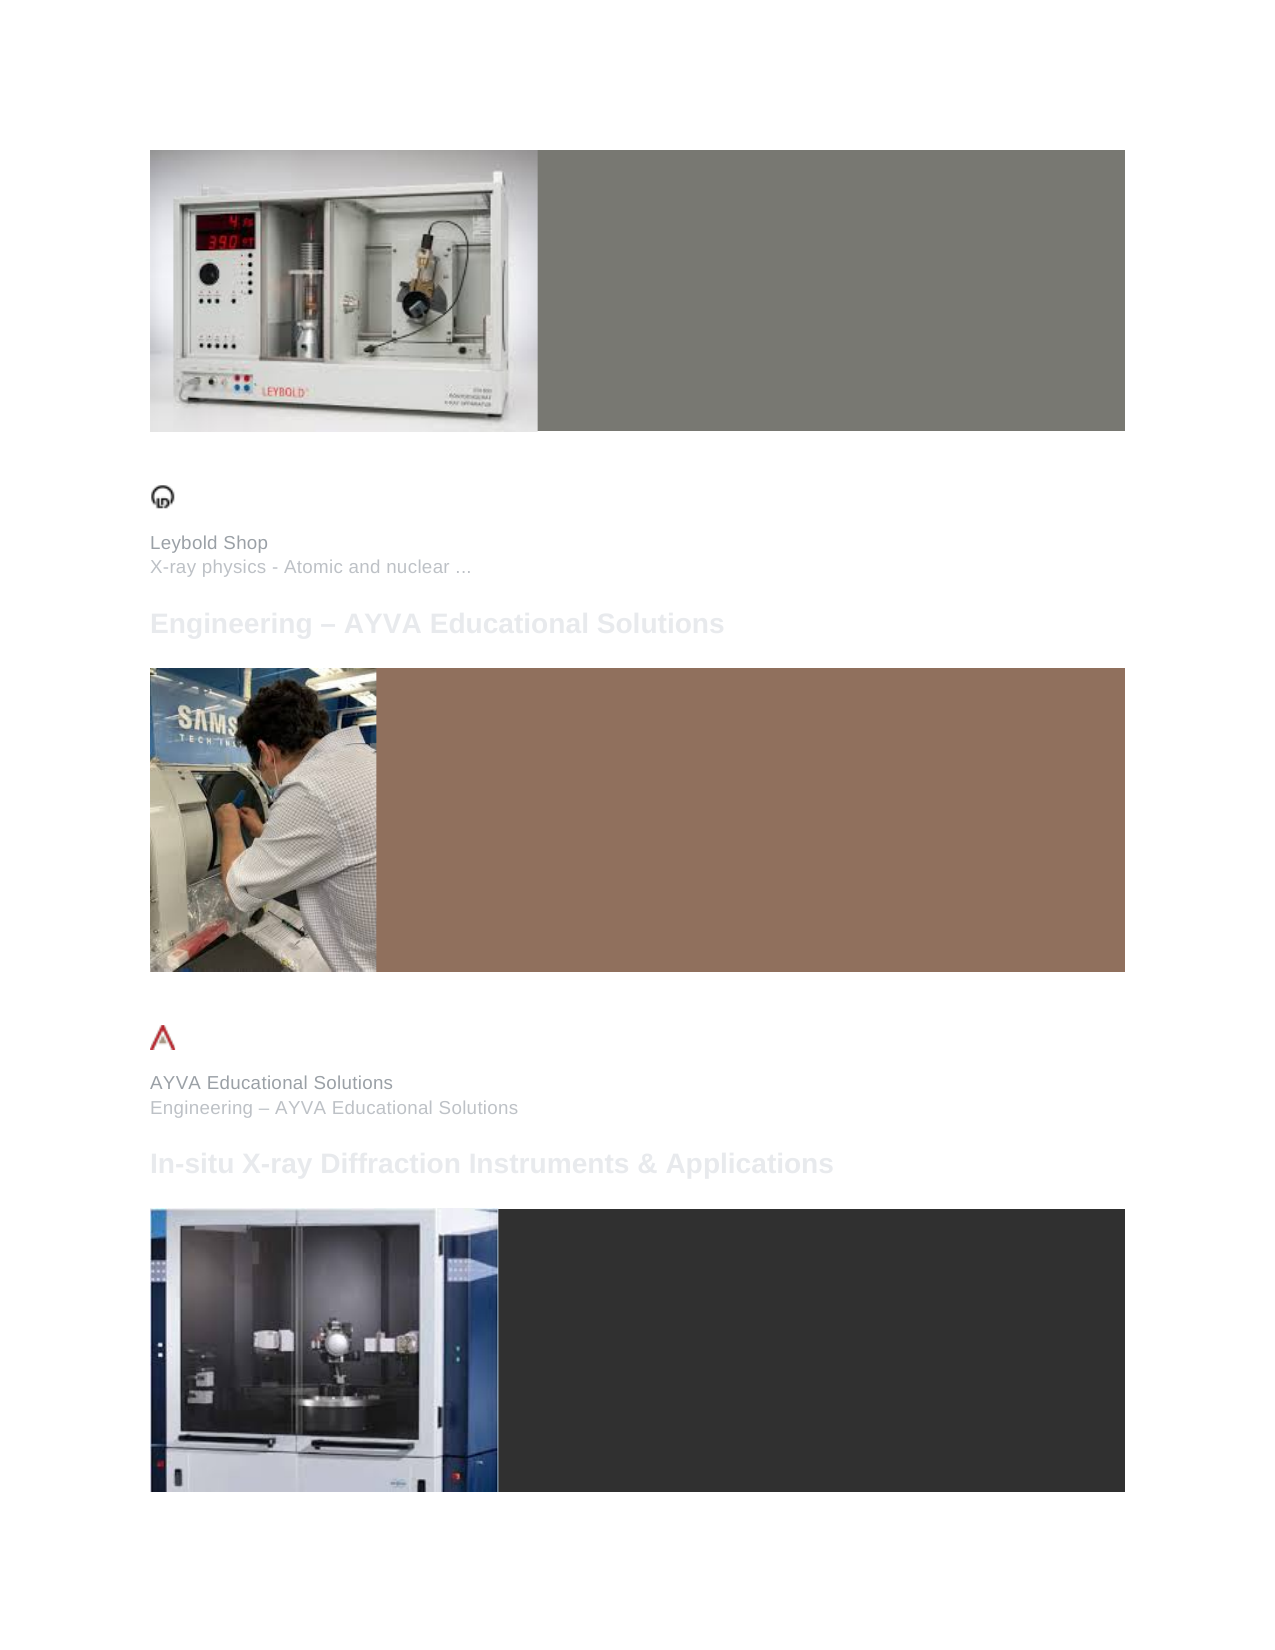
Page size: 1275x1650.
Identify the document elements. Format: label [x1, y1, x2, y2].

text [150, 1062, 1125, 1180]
picture [150, 1025, 175, 1050]
picture [150, 150, 538, 432]
picture [150, 1208, 499, 1492]
picture [150, 668, 377, 972]
picture [150, 484, 175, 510]
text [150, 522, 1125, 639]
